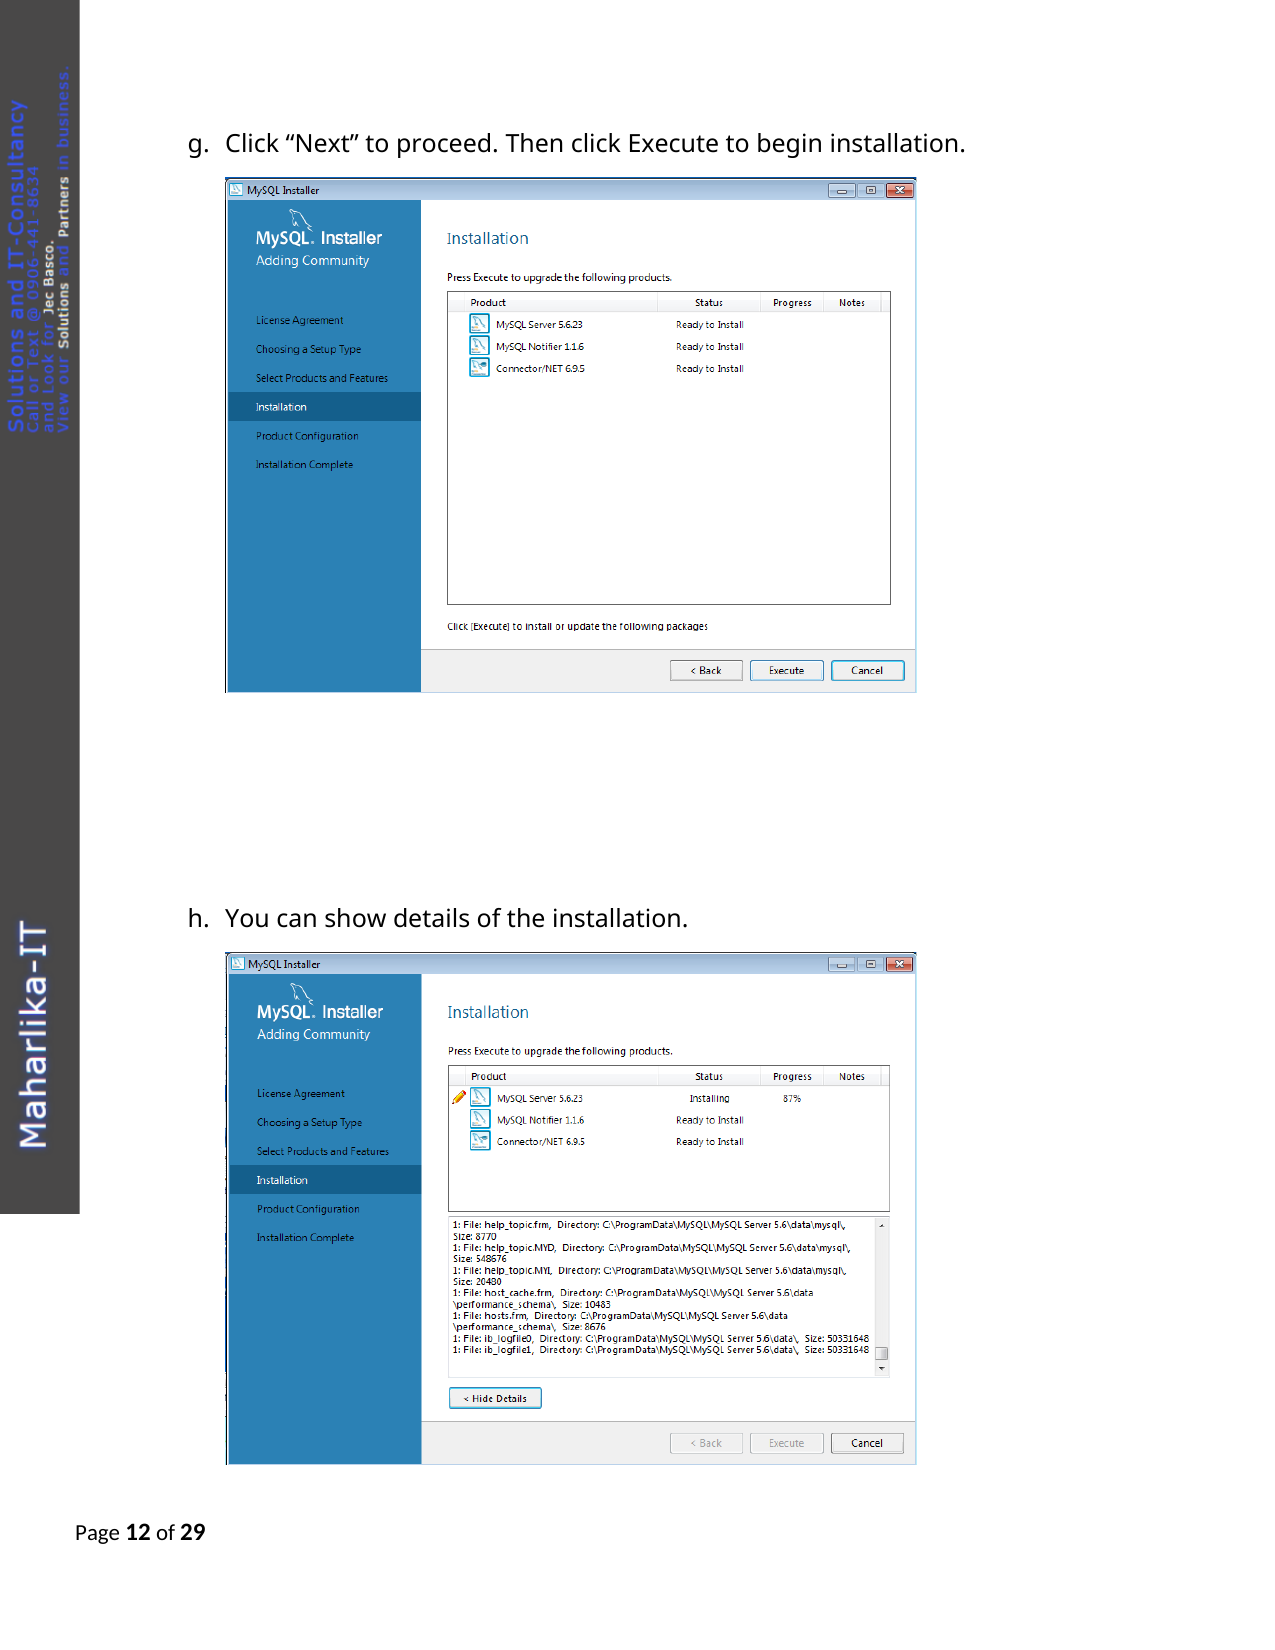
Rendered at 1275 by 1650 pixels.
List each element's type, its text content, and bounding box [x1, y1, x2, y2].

picture [0, 0, 80, 1214]
picture [225, 177, 917, 693]
list You can show details of the installation. [187, 901, 1200, 935]
picture [225, 952, 917, 1465]
list Click “Next” to proceed. Then click Execute to begin installation. [187, 126, 1200, 160]
